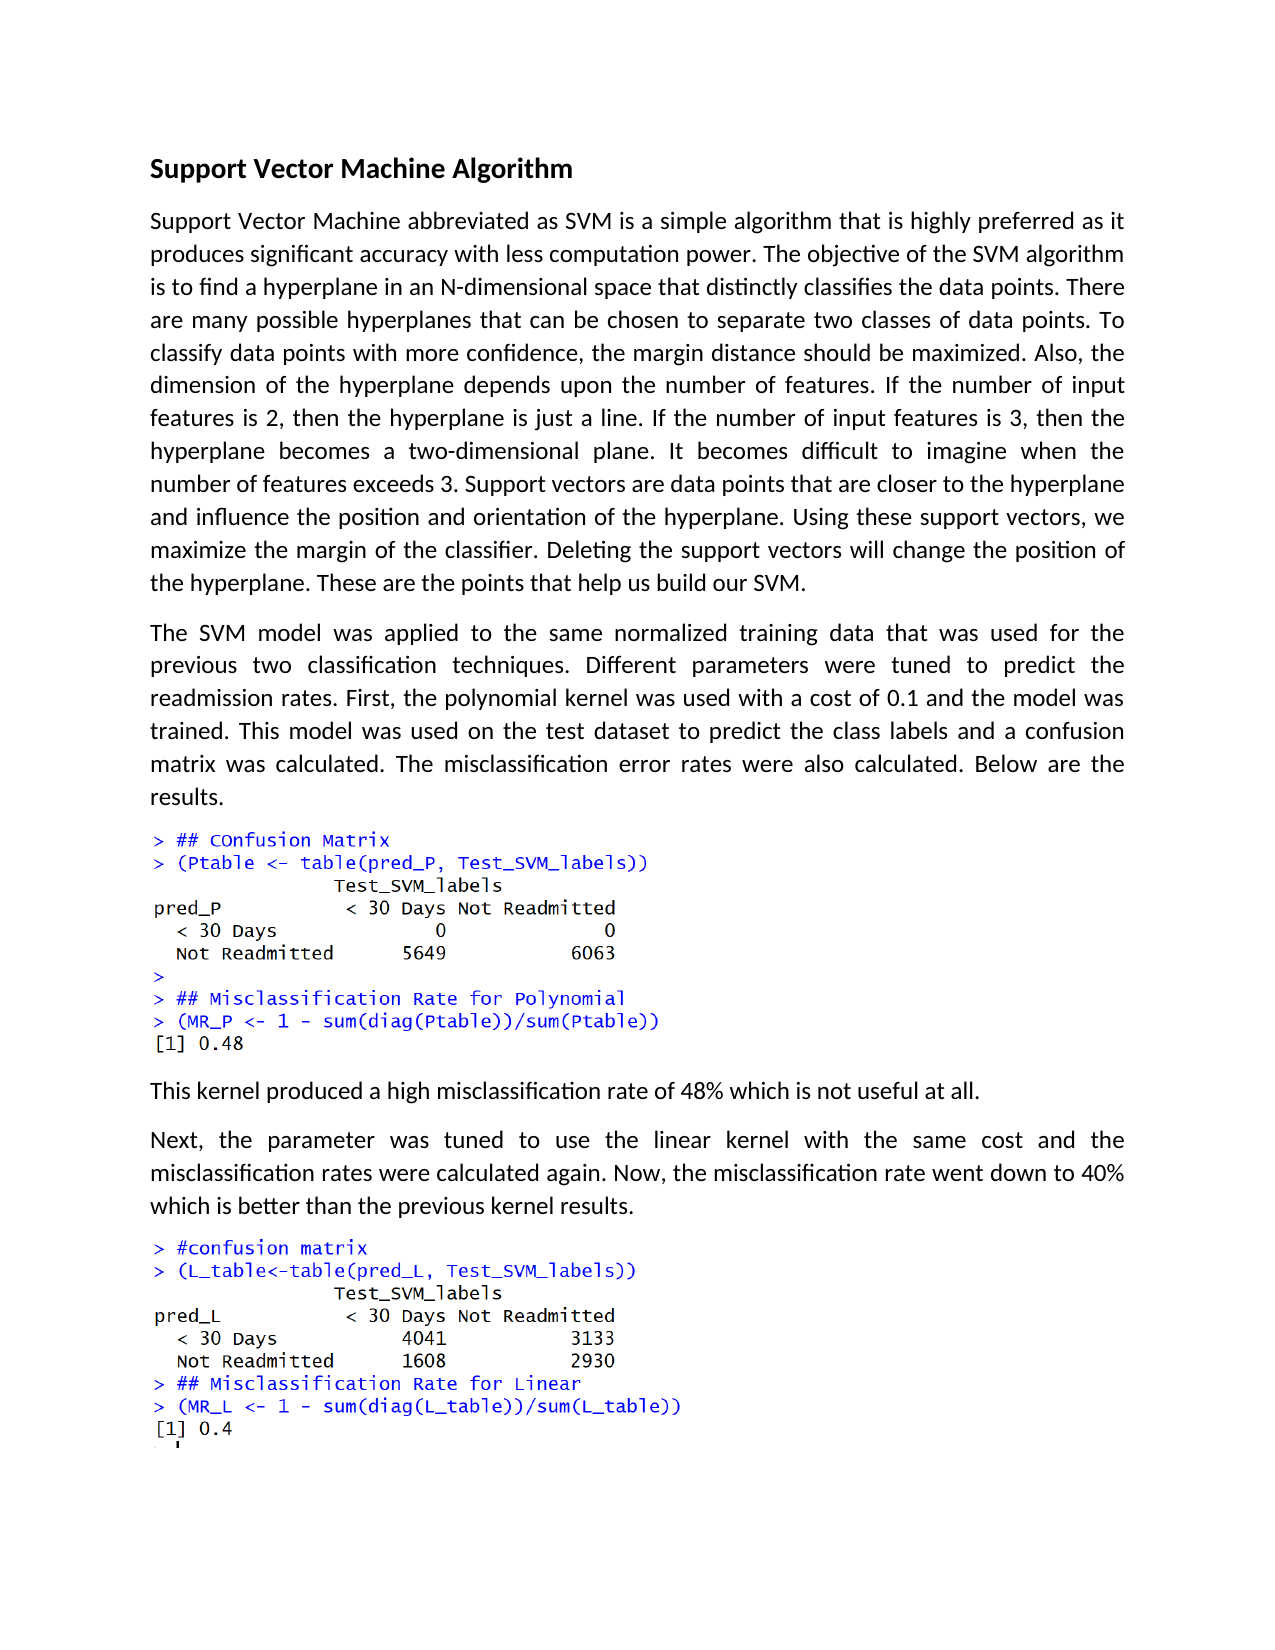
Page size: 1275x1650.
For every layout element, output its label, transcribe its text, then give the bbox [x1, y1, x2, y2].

text Next, the parameter was tuned to use the linear kernel with the same cost and the misclassification rates were calculated again. Now, the misclassification rate went down to 40% which is better than the previous kernel results. [150, 1124, 1125, 1221]
picture [150, 1239, 711, 1448]
text The SVM model was applied to the same normalized training data that was used for the previous two classification techniques. Different parameters were tuned to predict the readmission rates. First, the polynomial kernel was used with a cost of 0.1 and the model was trained. This model was used on the test dataset to predict the class labels and a confusion matrix was calculated. The misclassification error rates were also calculated. Below are the results. [150, 617, 1125, 812]
picture [150, 831, 671, 1056]
text Support Vector Machine abbreviated as SVM is a simple algorithm that is highly preferred as it produces significant accuracy with less computation power. The objective of the SVM algorithm is to find a hyperplane in an N-dimensional space that distinctly classifies the data points. There are many possible hyperplanes that can be chosen to separate two classes of data points. To classify data points with more confidence, the margin distance should be maximized. Also, the dimension of the hyperplane depends upon the number of features. If the number of input features is 2, then the hyperplane is just a line. If the number of input features is 3, then the hyperplane becomes a two-dimensional plane. It becomes difficult to imagine when the number of features exceeds 3. Support vectors are data points that are closer to the hyperplane and influence the position and orientation of the hyperplane. Using these support vectors, we maximize the margin of the classifier. Deleting the support vectors will change the position of the hyperplane. These are the points that help us build our SVM. [150, 205, 1125, 598]
text This kernel produced a high misclassification rate of 48% which is not useful at all. [150, 1075, 1125, 1105]
text Support Vector Machine Algorithm [150, 150, 1125, 186]
